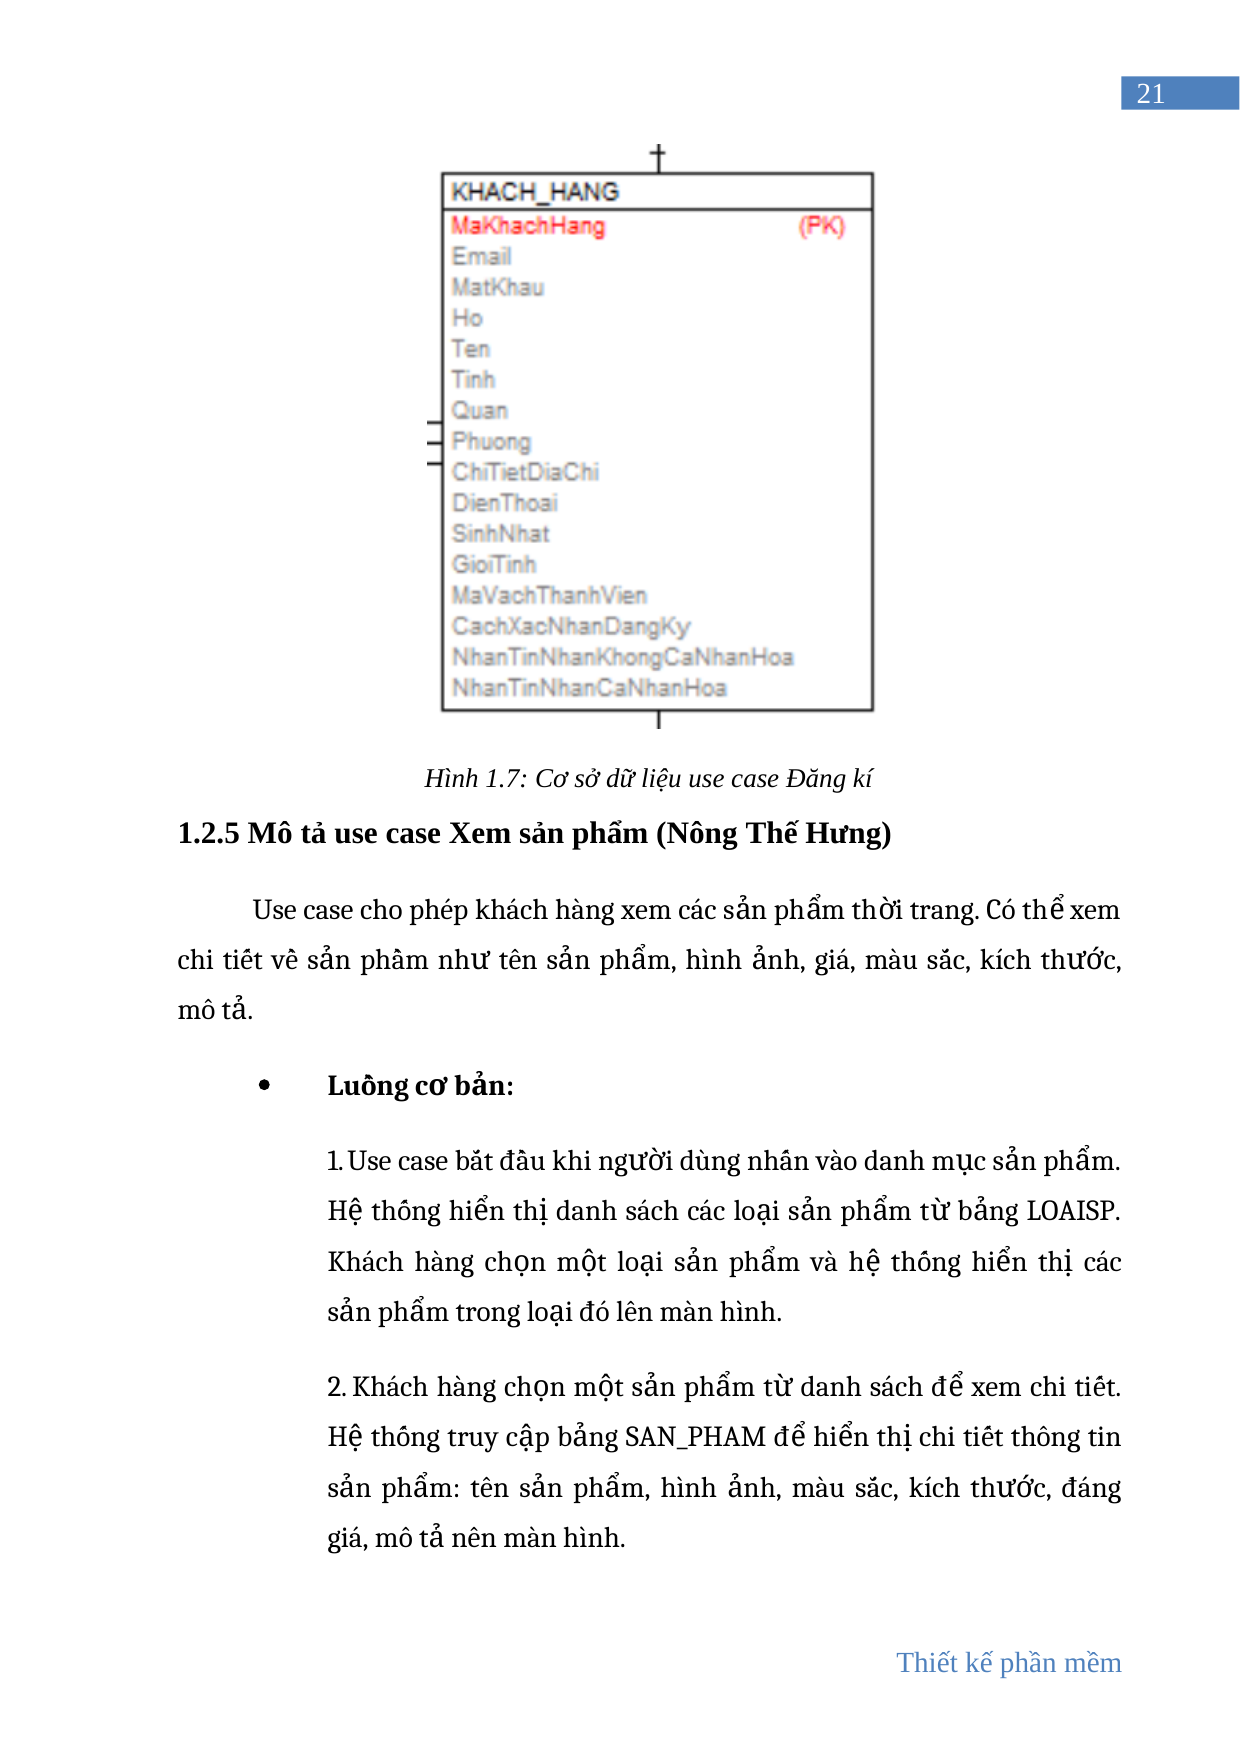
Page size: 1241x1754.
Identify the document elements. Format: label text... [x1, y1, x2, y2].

text Use case cho phép khách hàng xem các sản phẩm thời trang. Có thể xem chi tiết về sản phầm như tên sản phẩm, hình ảnh, giá, màu sắc, kích thước, mô tả. [177, 893, 1122, 1027]
list Luồng cơ bản: [252, 1069, 1122, 1102]
text Hình 1.7: Cơ sở dữ liệu use case Đăng kí [177, 762, 1122, 793]
text 2. Khách hàng chọn một sản phẩm từ danh sách để xem chi tiết. Hệ thống truy cập bảng SAN_PHAM để hiển thị chi tiết thông tin sản phẩm: tên sản phẩm, hình ảnh, màu sắc, kích thước, đáng giá, mô tả nên màn hình. [327, 1370, 1122, 1555]
picture [427, 144, 948, 729]
subtitle Mô tả use case Xem sản phẩm (Nông Thế Hưng) [177, 814, 1122, 850]
text 1. Use case bắt đầu khi người dùng nhấn vào danh mục sản phẩm. Hệ thống hiển thị danh sách các loại sản phẩm từ bảng LOAISP. Khách hàng chọn một loại sản phẩm và hệ thống hiển thị các sản phẩm trong loại đó lên màn hình. [327, 1144, 1122, 1328]
